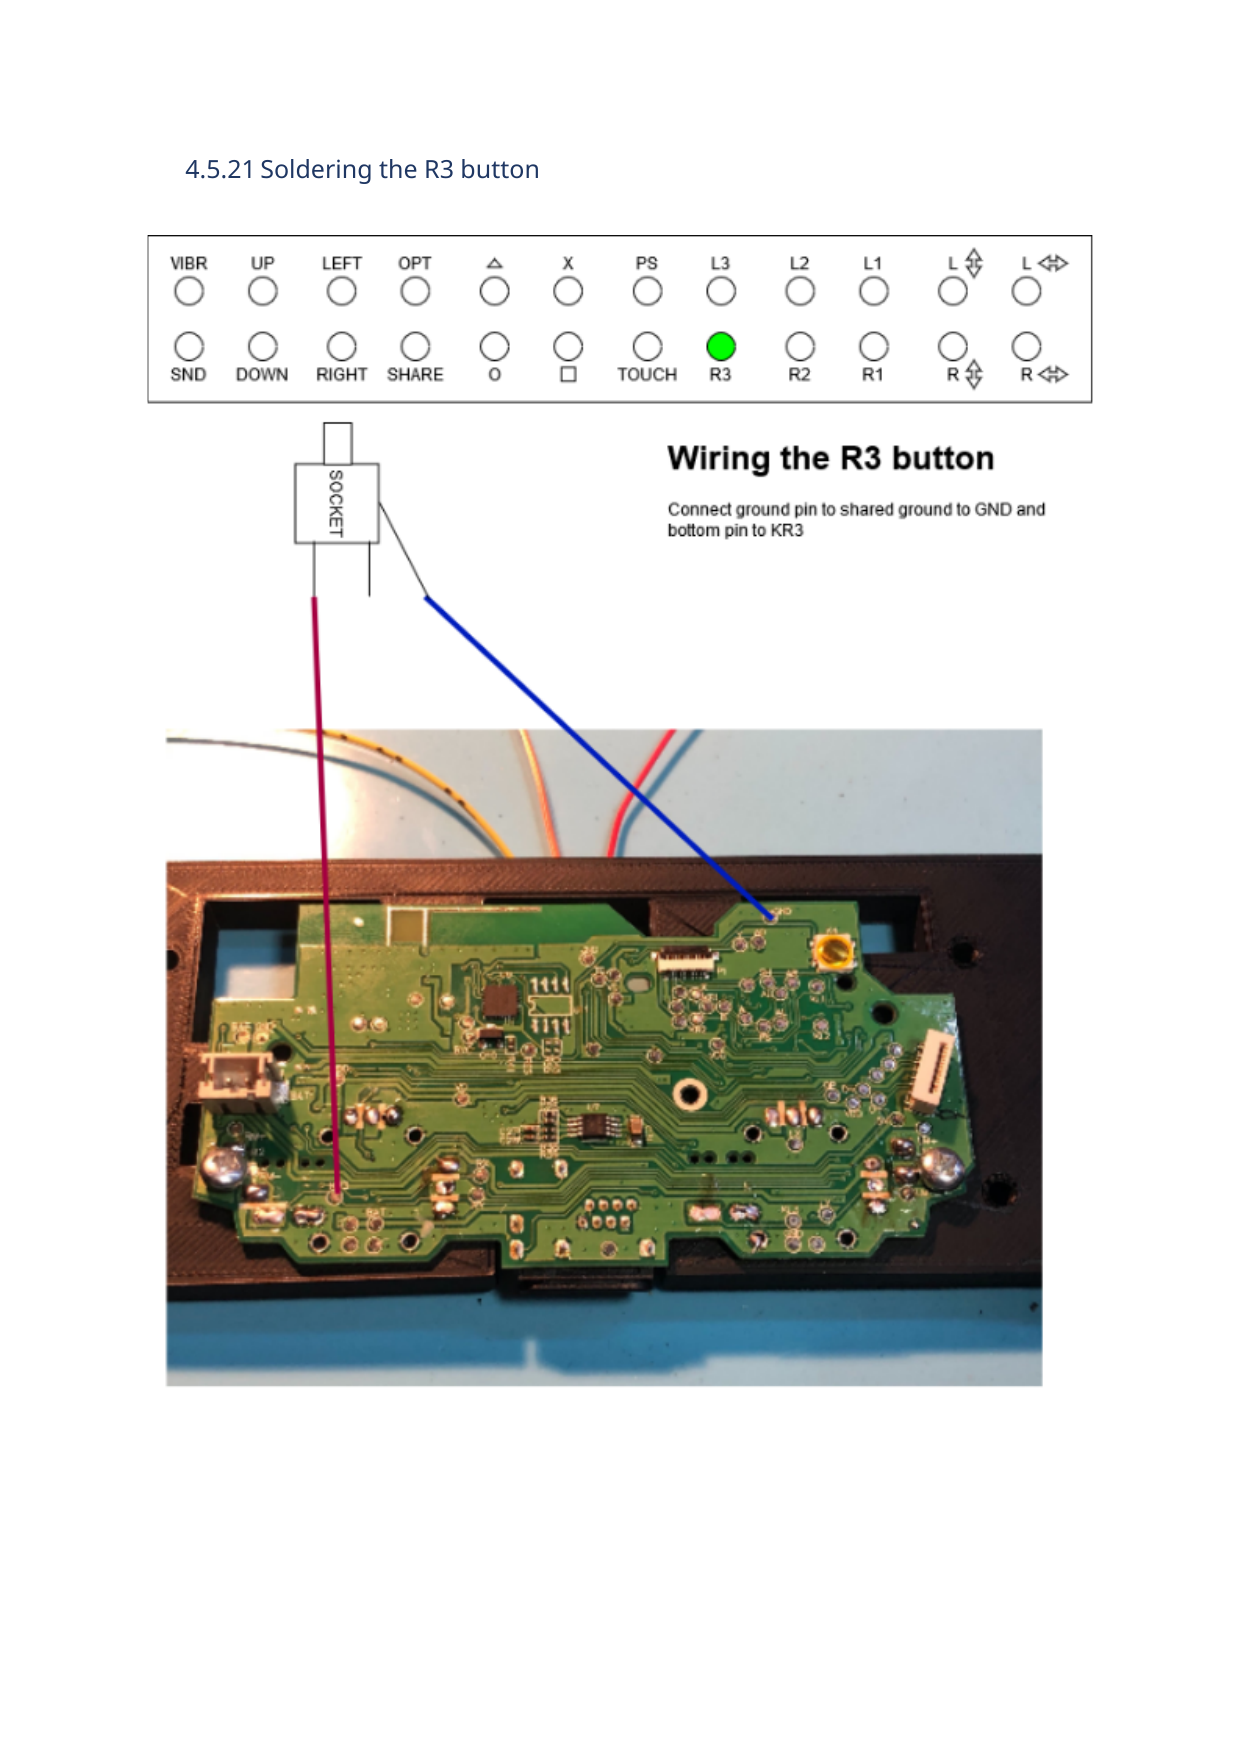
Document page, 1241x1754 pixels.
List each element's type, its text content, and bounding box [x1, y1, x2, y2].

subtitle Soldering the R3 button [185, 152, 1093, 186]
picture [147, 235, 1093, 1388]
